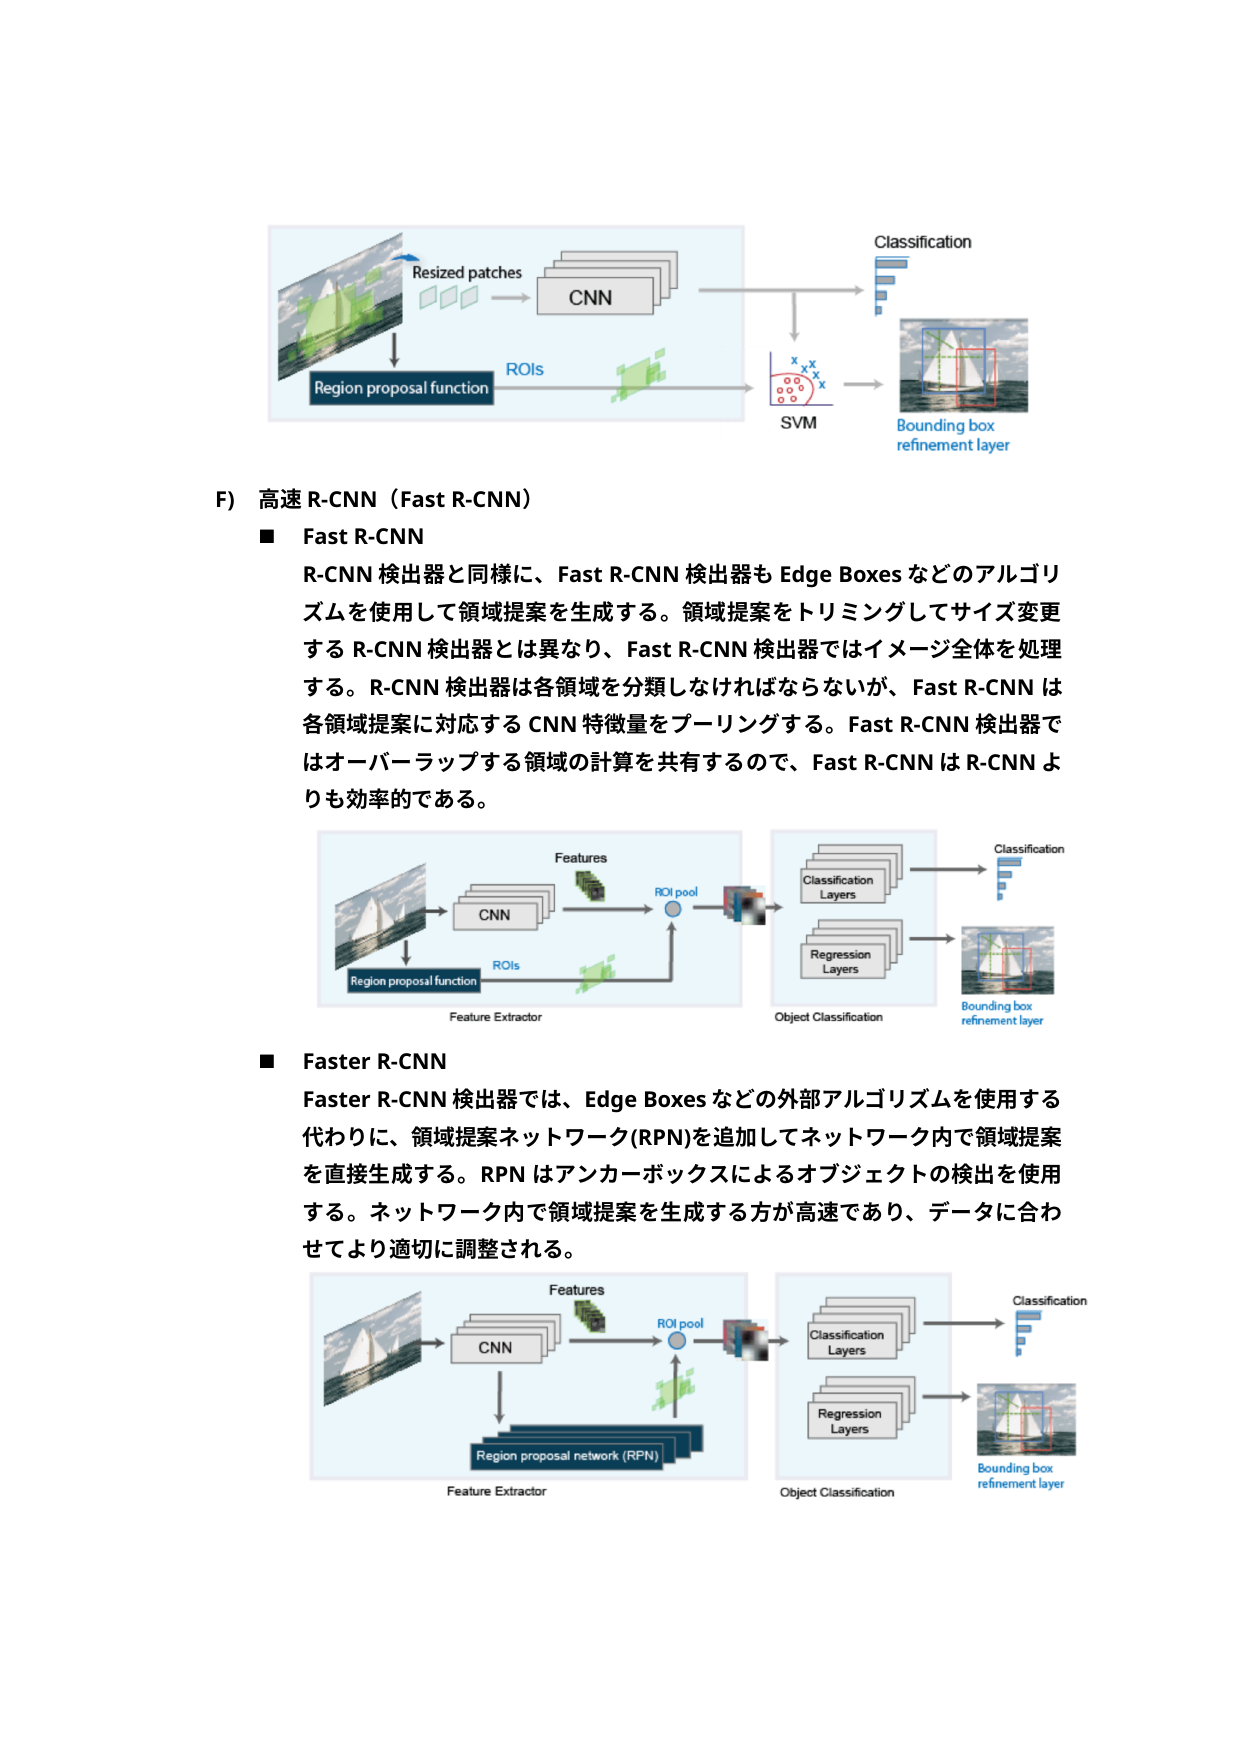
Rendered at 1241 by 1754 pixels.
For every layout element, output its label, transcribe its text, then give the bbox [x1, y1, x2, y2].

picture [302, 1266, 1096, 1502]
list R-CNN検出器と同様に、Fast R-CNN検出器もEdge Boxesなどのアルゴリズムを使用して領域提案を生成する。領域提案をトリミングしてサイズ変更する R-CNN検出器とは異なり、Fast R-CNN検出器ではイメージ全体を処理する。R-CNN検出器は各領域を分類しなければならないが、Fast R-CNN は各領域提案に対応するCNN特徴量をプーリングする。Fast R-CNN検出器ではオーバーラップする領域の計算を共有するので、Fast R-CNNはR-CNNよりも効率的である。 [302, 554, 1063, 816]
list Faster R-CNN検出器では、Edge Boxesなどの外部アルゴリズムを使用する代わりに、領域提案ネットワーク(RPN)を追加してネットワーク内で領域提案を直接生成する。RPN はアンカーボックスによるオブジェクトの検出を使用する。ネットワーク内で領域提案を生成する方が高速であり、データに合わせてより適切に調整される。 [302, 1079, 1063, 1266]
picture [258, 216, 1063, 458]
list 高速R-CNN（Fast R-CNN） [215, 479, 1063, 517]
list Fast R-CNN [258, 517, 1063, 554]
list Faster R-CNN [258, 1042, 1063, 1079]
picture [302, 816, 1086, 1034]
